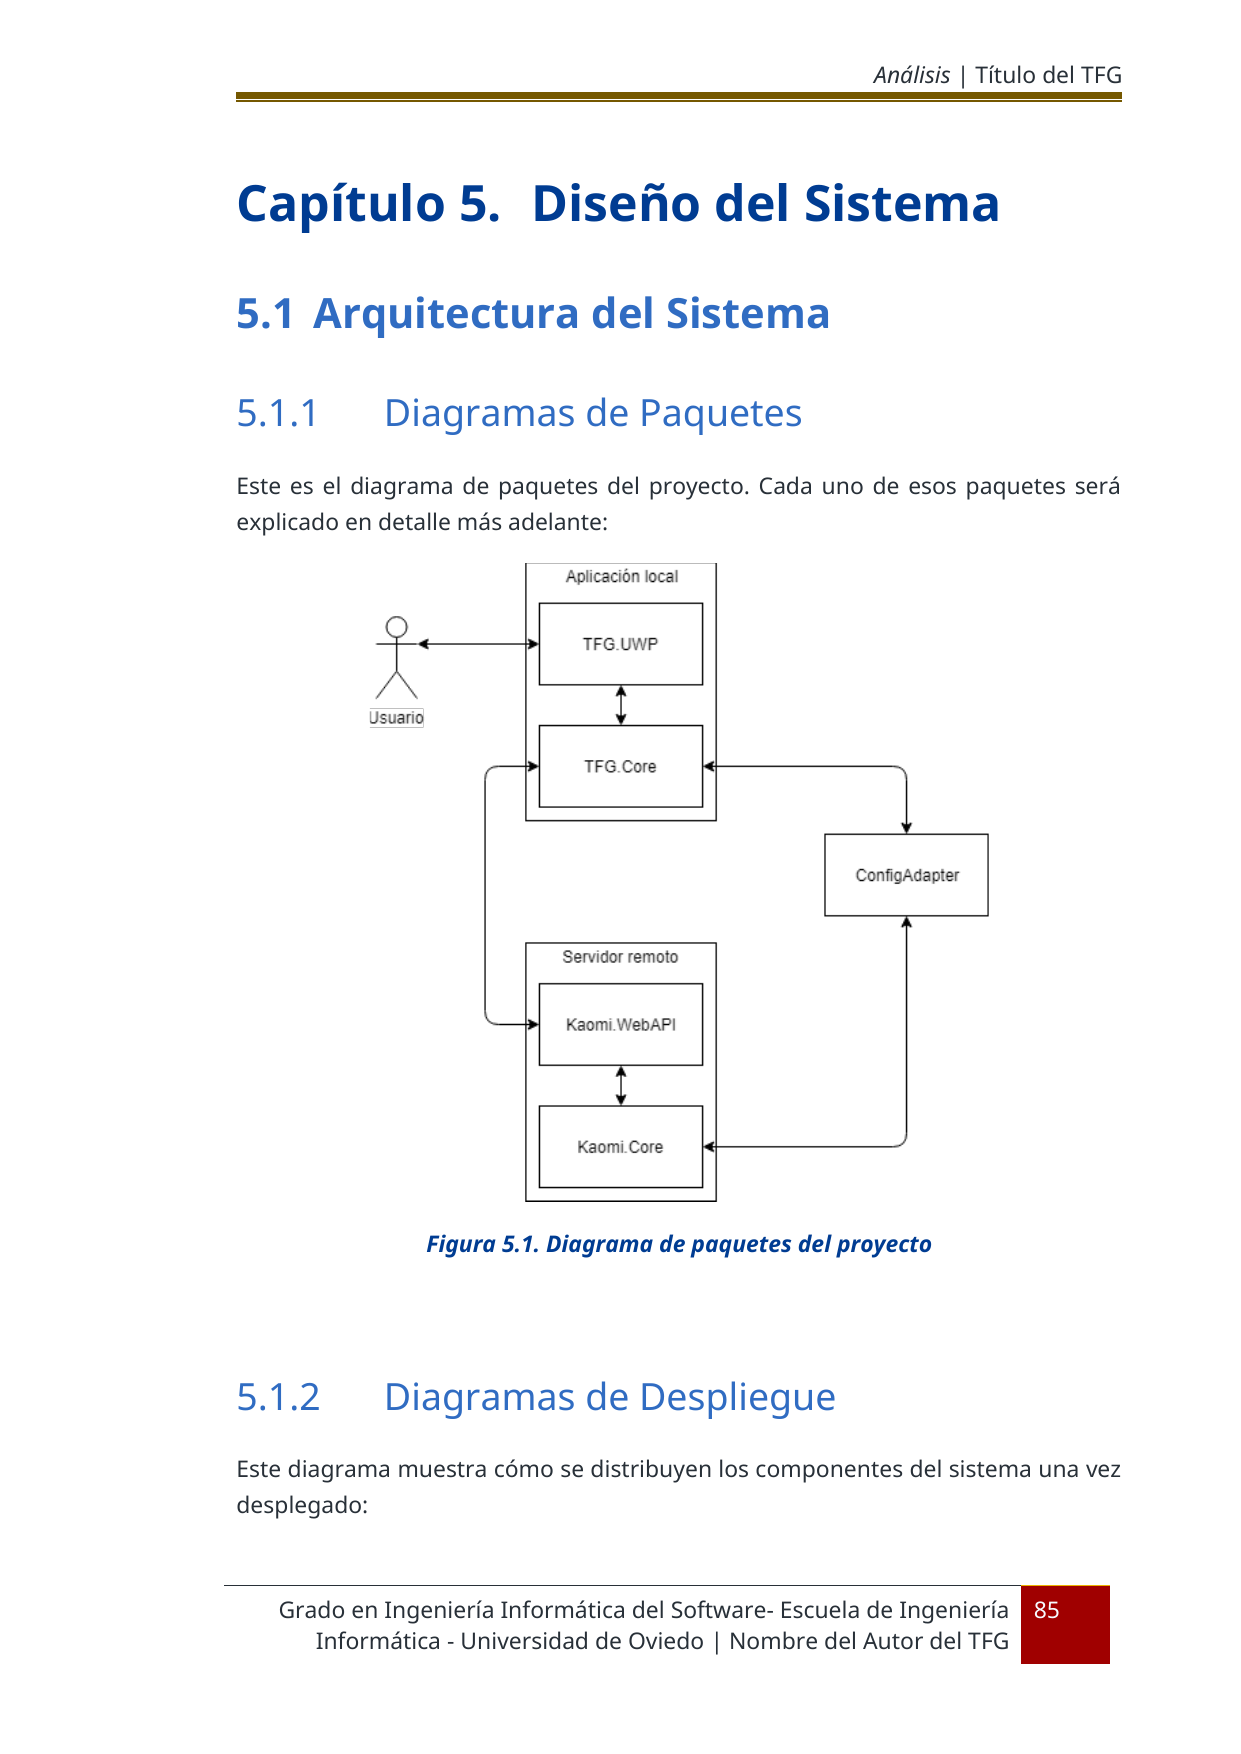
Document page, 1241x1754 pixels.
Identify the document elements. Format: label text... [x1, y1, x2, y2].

subtitle Arquitectura del Sistema [236, 284, 1122, 341]
subtitle Diseño del Sistema [236, 168, 1122, 236]
text Figura 5.1. Diagrama de paquetes del proyecto [236, 1228, 1122, 1259]
text Este diagrama muestra cómo se distribuyen los componentes del sistema una vez desplegado: [236, 1453, 1122, 1521]
text Este es el diagrama de paquetes del proyecto. Cada uno de esos paquetes será explicado en detalle más adelante: [236, 470, 1122, 537]
subtitle Diagramas de Paquetes [236, 387, 1122, 438]
picture [369, 563, 989, 1202]
subtitle Diagramas de Despliegue [236, 1370, 1122, 1421]
